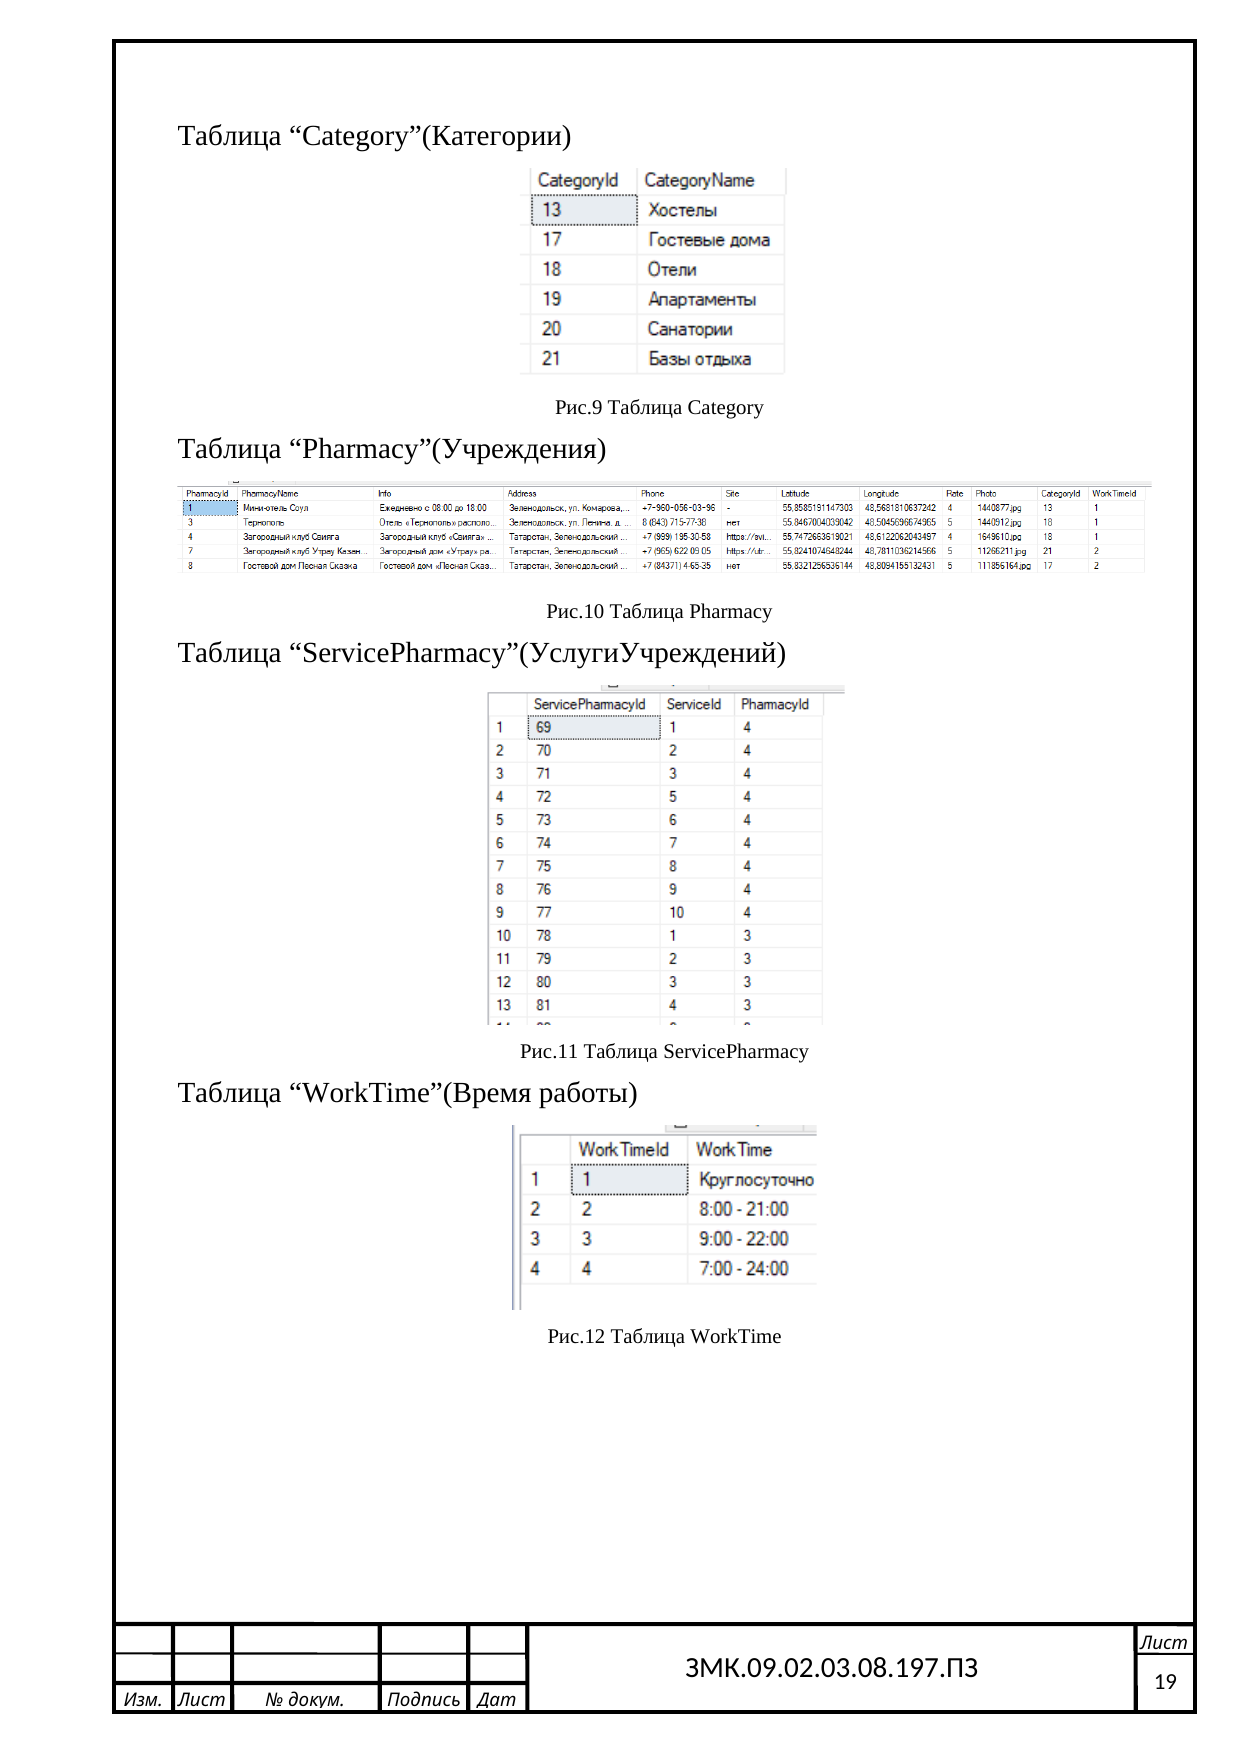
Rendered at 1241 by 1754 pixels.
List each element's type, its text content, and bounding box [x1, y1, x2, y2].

picture [519, 168, 809, 381]
text Рис.10 Таблица Pharmacy [177, 599, 1141, 623]
text Таблица “ServicePharmacy”(УслугиУчреждений) [177, 635, 1152, 668]
picture [512, 1125, 817, 1310]
picture [484, 685, 845, 1025]
text Таблица “WorkTime”(Время работы) [177, 1075, 1152, 1108]
picture [177, 481, 1152, 585]
text Таблица “Category”(Категории) [177, 118, 1152, 152]
text Рис.9 Таблица Category [177, 395, 1141, 419]
text Рис.11 Таблица ServicePharmacy [177, 1039, 1152, 1063]
text Рис.12 Таблица WorkTime [177, 1324, 1152, 1348]
text Таблица “Pharmacy”(Учреждения) [177, 431, 1152, 464]
